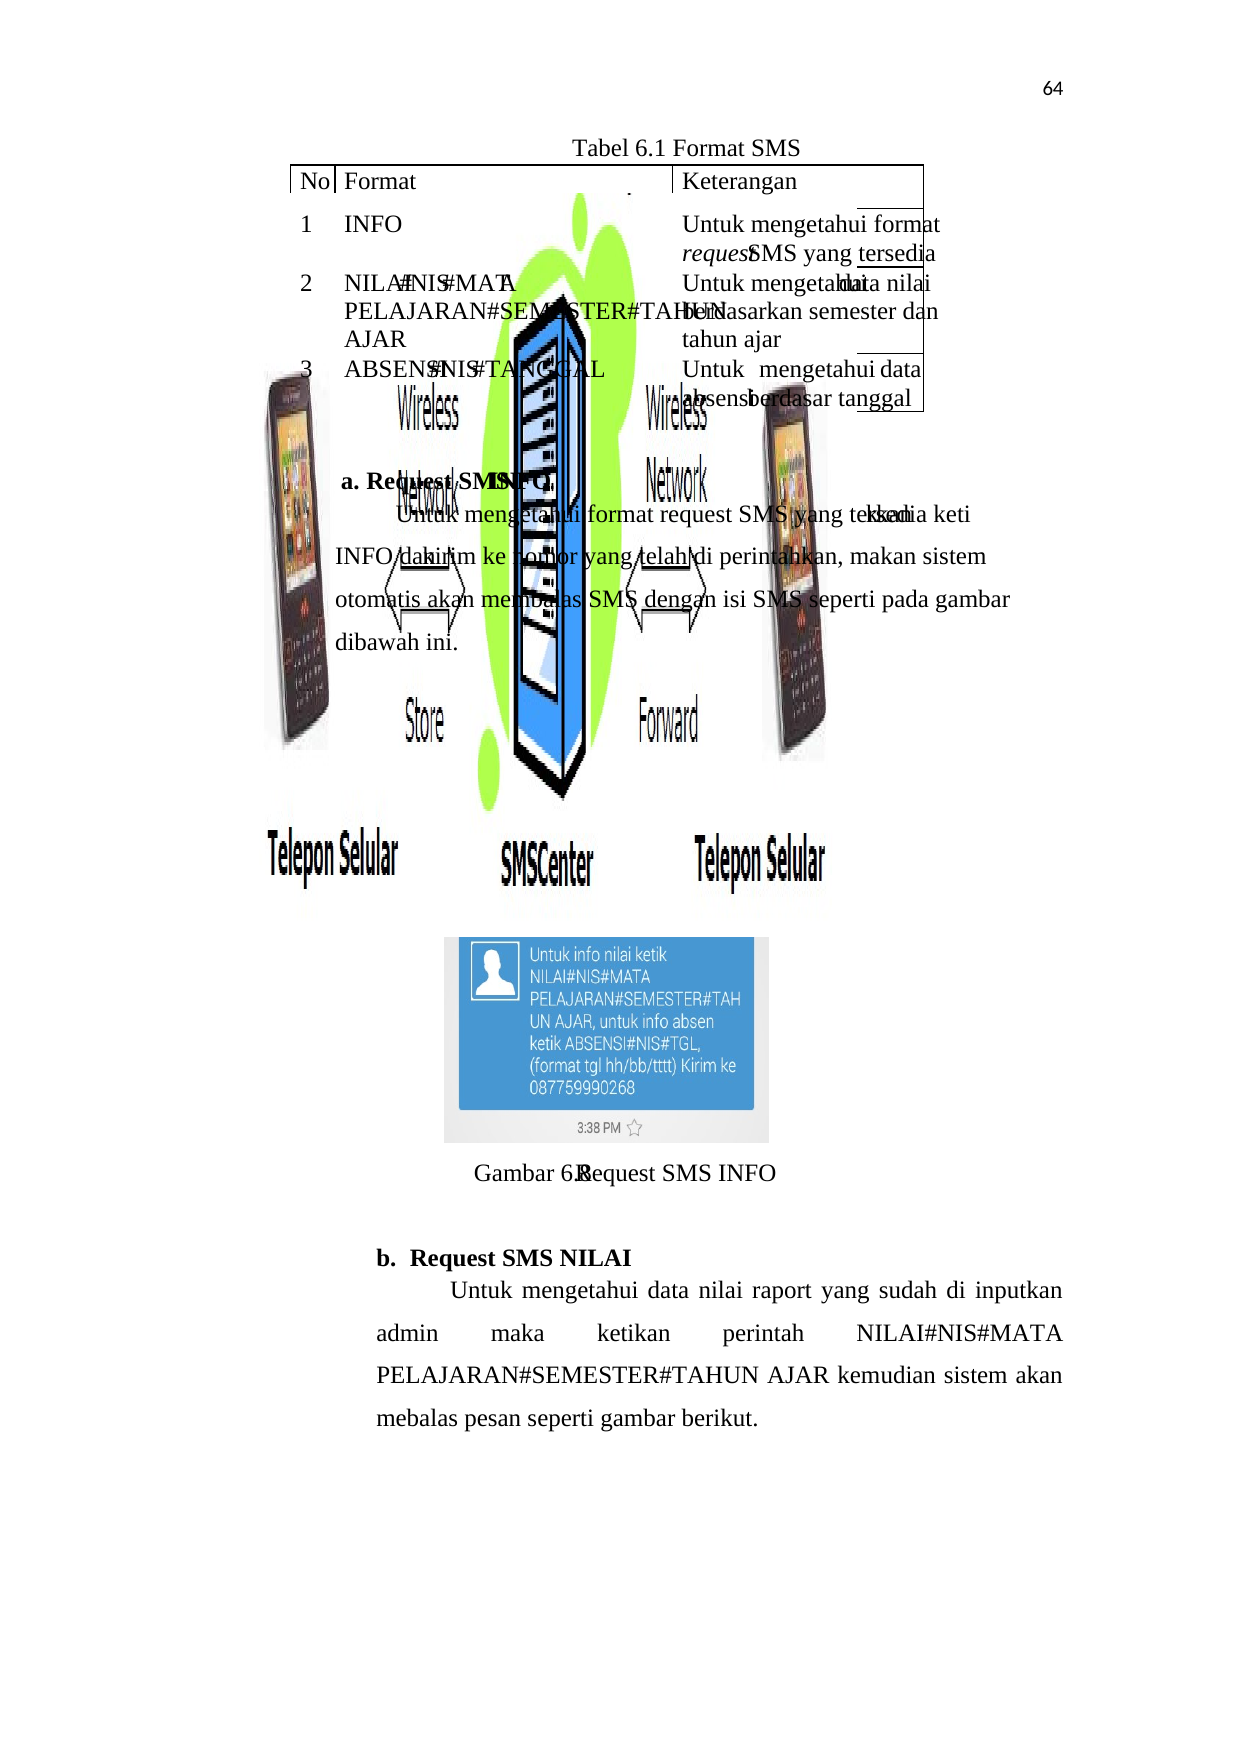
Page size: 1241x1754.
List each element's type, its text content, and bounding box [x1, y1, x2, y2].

subtitle Tabel 6.1 Format SMS [281, 133, 1092, 162]
text Untuk mengetahui data nilai raport yang sudah di inputkan admin maka ketikan perintah NILAI#NIS#MATA PELAJARAN#SEMESTER#TAHUN AJAR kemudian sistem akan mebalas pesan seperti gambar berikut. [376, 1275, 1063, 1431]
subtitle b. Request SMS NILAI [376, 1243, 1093, 1272]
picture [247, 193, 857, 1143]
